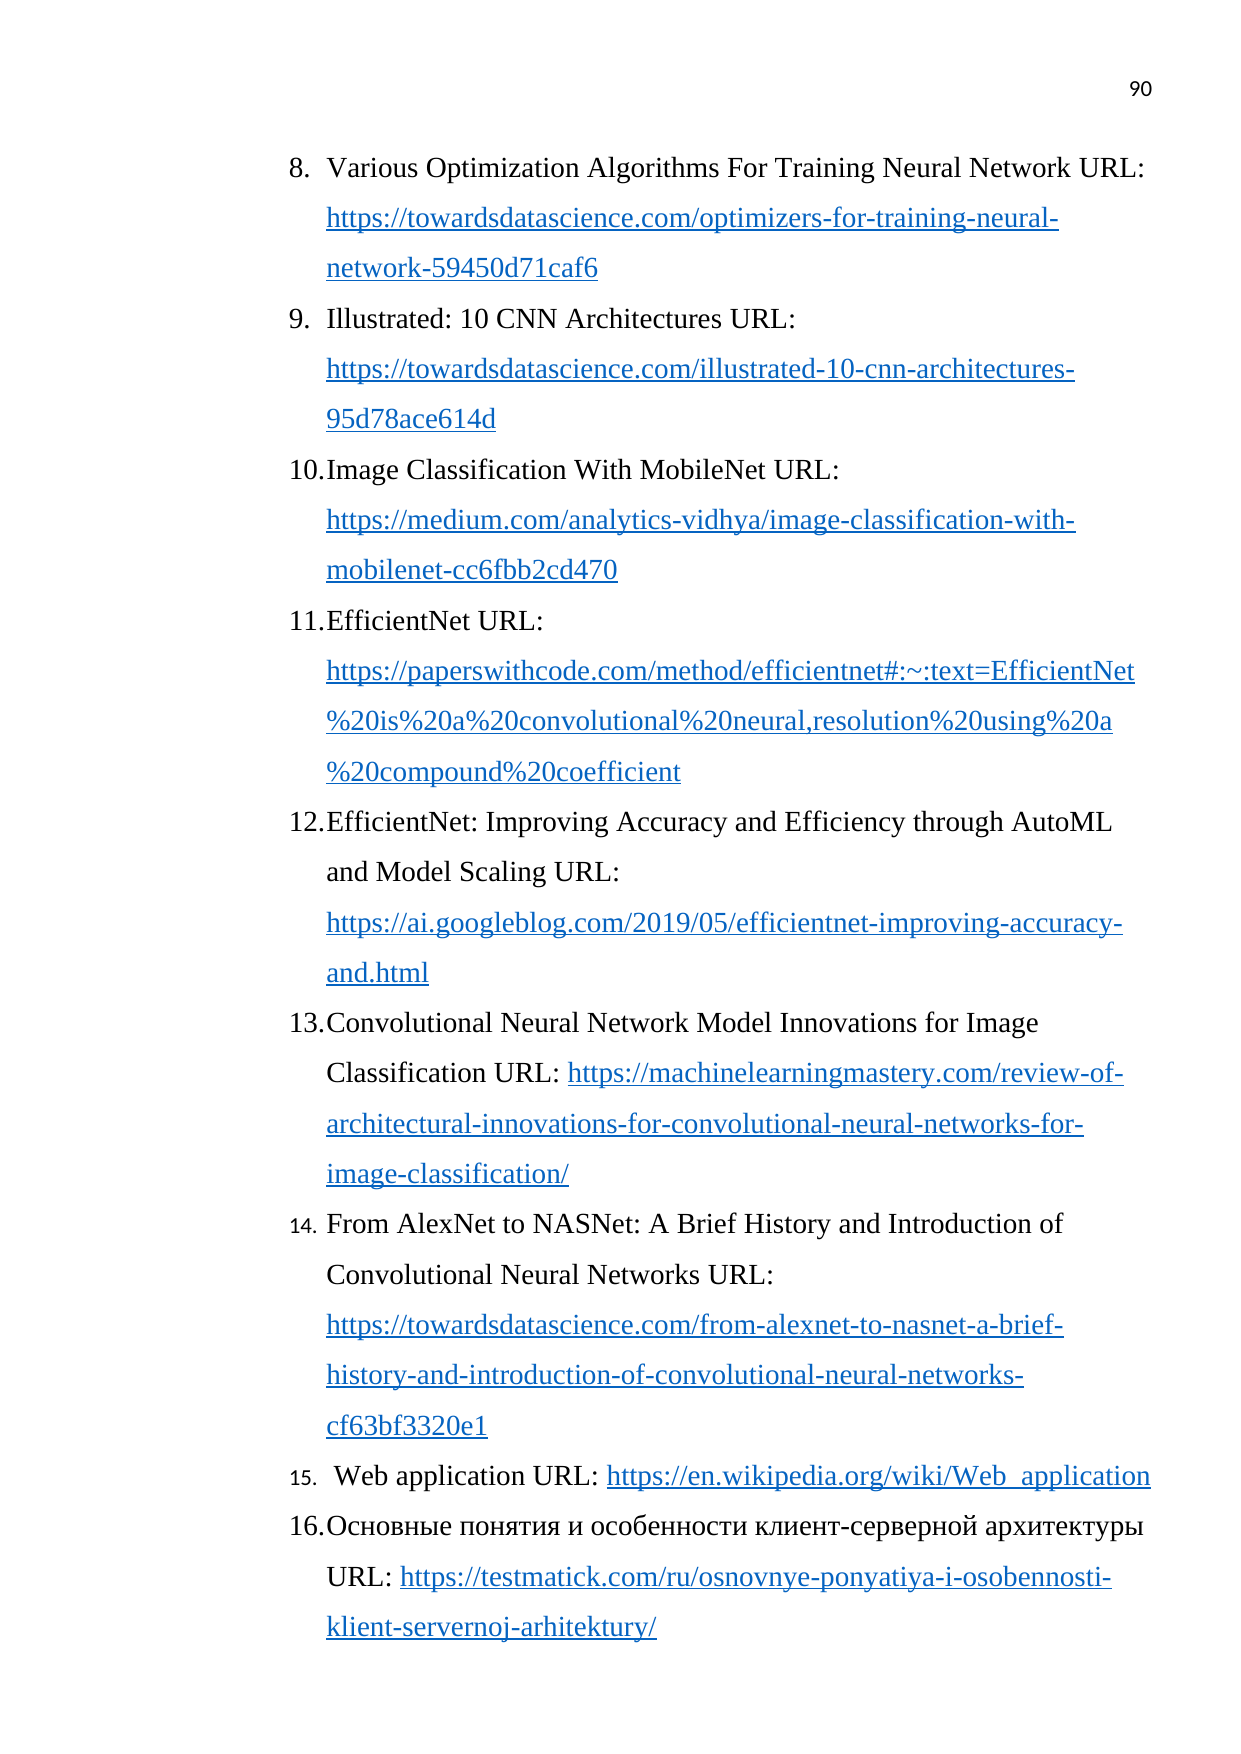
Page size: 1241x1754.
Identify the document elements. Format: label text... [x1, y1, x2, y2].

list EfficientNet URL: https://paperswithcode.com/method/efficientnet#:~:text=EfficientNet%20is%20a%20convolutional%20neural,resolution%20using%20a%20compound%20coefficient [288, 603, 1152, 787]
list Various Optimization Algorithms For Training Neural Network URL: https://towardsdatascience.com/optimizers-for-training-neural-network-59450d71caf6 [288, 150, 1152, 284]
list Convolutional Neural Network Model Innovations for Image Classification URL: https://machinelearningmastery.com/review-of-architectural-innovations-for-convolutional-neural-networks-for-image-classification/ [288, 1005, 1152, 1190]
list Web application URL: https://en.wikipedia.org/wiki/Web_application [288, 1458, 1152, 1492]
list Image Classification With MobileNet URL: https://medium.com/analytics-vidhya/image-classification-with-mobilenet-cc6fbb2cd470 [288, 452, 1152, 586]
list From AlexNet to NASNet: A Brief History and Introduction of Convolutional Neural Networks URL: https://towardsdatascience.com/from-alexnet-to-nasnet-a-brief-history-and-introduction-of-convolutional-neural-networks-cf63bf3320e1 [288, 1207, 1152, 1441]
list EfficientNet: Improving Accuracy and Efficiency through AutoML and Model Scaling URL: https://ai.googleblog.com/2019/05/efficientnet-improving-accuracy-and.html [288, 804, 1152, 988]
list Основные понятия и особенности клиент-серверной архитектуры URL: https://testmatick.com/ru/osnovnye-ponyatiya-i-osobennosti-klient-servernoj-arhitektury/ [288, 1508, 1152, 1643]
list Illustrated: 10 CNN Architectures URL: https://towardsdatascience.com/illustrated-10-cnn-architectures-95d78ace614d [288, 301, 1152, 435]
